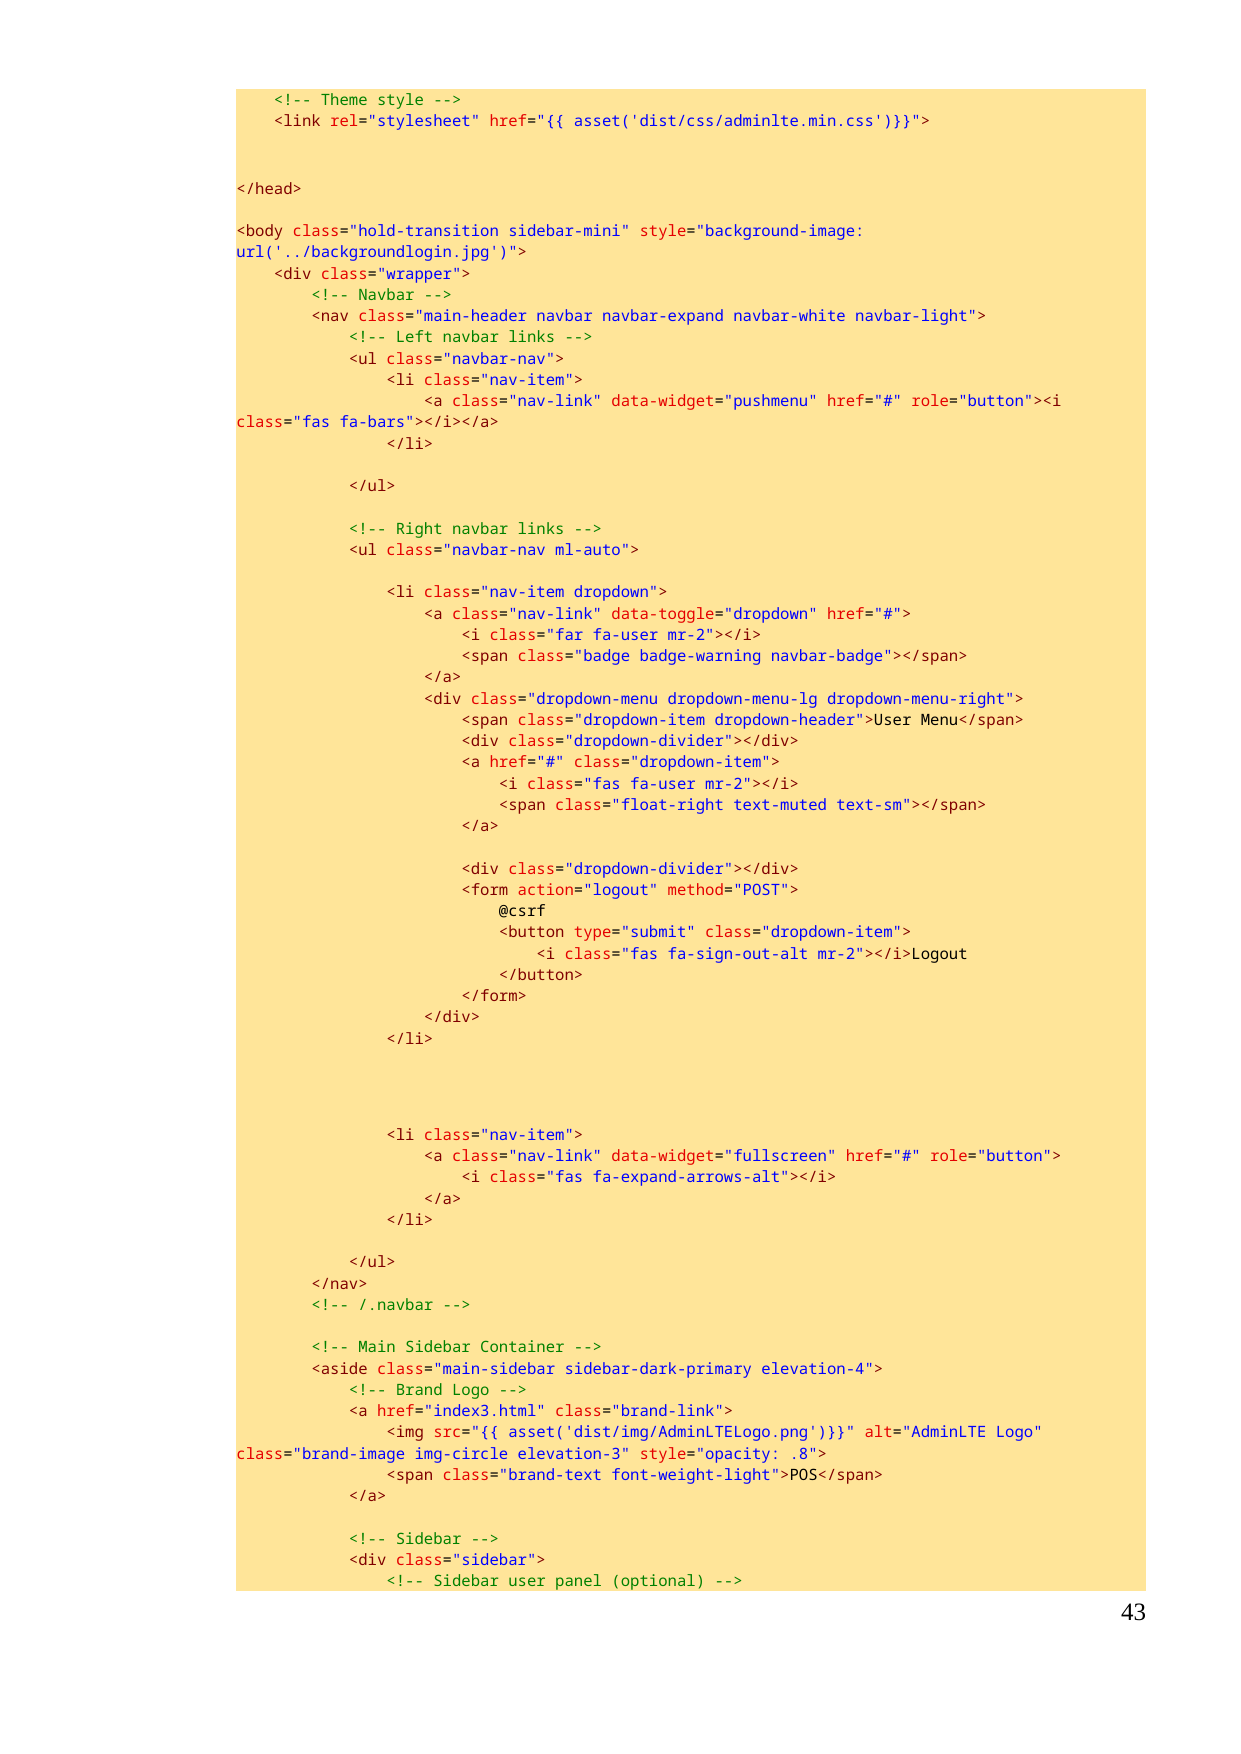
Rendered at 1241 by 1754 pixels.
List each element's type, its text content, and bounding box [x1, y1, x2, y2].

text <a href="#" class="dropdown-item"> [236, 751, 1146, 772]
text <ul class="navbar-nav"> [236, 347, 1146, 369]
text <a href="index3.html" class="brand-link"> [236, 1400, 1146, 1421]
text <span class="brand-text font-weight-light">POS</span> [236, 1464, 1146, 1485]
text <!-- Right navbar links --> [236, 517, 1146, 539]
text <i class="fas fa-expand-arrows-alt"></i> [236, 1166, 1146, 1187]
text </button> [236, 964, 1146, 985]
text <a class="nav-link" data-widget="pushmenu" href="#" role="button"><i class="fas fa-bars"></i></a> [236, 390, 1146, 432]
text <i class="fas fa-sign-out-alt mr-2"></i>Logout [236, 942, 1146, 964]
text </nav> [236, 1272, 1146, 1294]
text <span class="float-right text-muted text-sm"></span> [236, 794, 1146, 815]
text <link rel="stylesheet" href="{{ asset('dist/css/adminlte.min.css')}}"> [236, 110, 1146, 131]
text </a> [236, 666, 1146, 687]
text <!-- /.navbar --> [236, 1294, 1146, 1315]
text <div class="dropdown-divider"></div> [236, 730, 1146, 751]
text </li> [236, 1209, 1146, 1230]
text <form action="logout" method="POST"> [236, 879, 1146, 900]
text </head> [236, 177, 1146, 199]
text <!-- Brand Logo --> [236, 1379, 1146, 1400]
text <li class="nav-item"> [236, 369, 1146, 390]
text <i class="fas fa-user mr-2"></i> [236, 772, 1146, 794]
text <span class="badge badge-warning navbar-badge"></span> [236, 645, 1146, 666]
text </form> [236, 985, 1146, 1006]
text <li class="nav-item"> [236, 1124, 1146, 1145]
text <div class="dropdown-menu dropdown-menu-lg dropdown-menu-right"> [236, 687, 1146, 709]
text @csrf [236, 900, 1146, 921]
text <ul class="navbar-nav ml-auto"> [236, 539, 1146, 560]
text <i class="far fa-user mr-2"></i> [236, 624, 1146, 645]
text </a> [236, 1485, 1146, 1506]
text </ul> [236, 1251, 1146, 1272]
text <div class="wrapper"> [236, 262, 1146, 284]
text <a class="nav-link" data-widget="fullscreen" href="#" role="button"> [236, 1145, 1146, 1166]
text <!-- Navbar --> [236, 284, 1146, 305]
text </a> [236, 1187, 1146, 1209]
text </a> [236, 815, 1146, 836]
text </ul> [236, 475, 1146, 496]
text <div class="sidebar"> [236, 1549, 1146, 1570]
text </li> [236, 432, 1146, 454]
text <li class="nav-item dropdown"> [236, 581, 1146, 602]
text <div class="dropdown-divider"></div> [236, 857, 1146, 879]
text <a class="nav-link" data-toggle="dropdown" href="#"> [236, 602, 1146, 624]
text <body class="hold-transition sidebar-mini" style="background-image: url('../backgroundlogin.jpg')"> [236, 220, 1146, 262]
text </div> [236, 1006, 1146, 1027]
text <nav class="main-header navbar navbar-expand navbar-white navbar-light"> [236, 305, 1146, 326]
text <img src="{{ asset('dist/img/AdminLTELogo.png')}}" alt="AdminLTE Logo" class="brand-image img-circle elevation-3" style="opacity: .8"> [236, 1421, 1146, 1464]
text <!-- Left navbar links --> [236, 326, 1146, 347]
text <!-- Theme style --> [236, 89, 1146, 110]
text </li> [236, 1027, 1146, 1049]
text <!-- Sidebar user panel (optional) --> [236, 1570, 1146, 1591]
text <span class="dropdown-item dropdown-header">User Menu</span> [236, 709, 1146, 730]
text <!-- Main Sidebar Container --> [236, 1336, 1146, 1357]
text <button type="submit" class="dropdown-item"> [236, 921, 1146, 942]
text <!-- Sidebar --> [236, 1527, 1146, 1549]
text <aside class="main-sidebar sidebar-dark-primary elevation-4"> [236, 1357, 1146, 1379]
